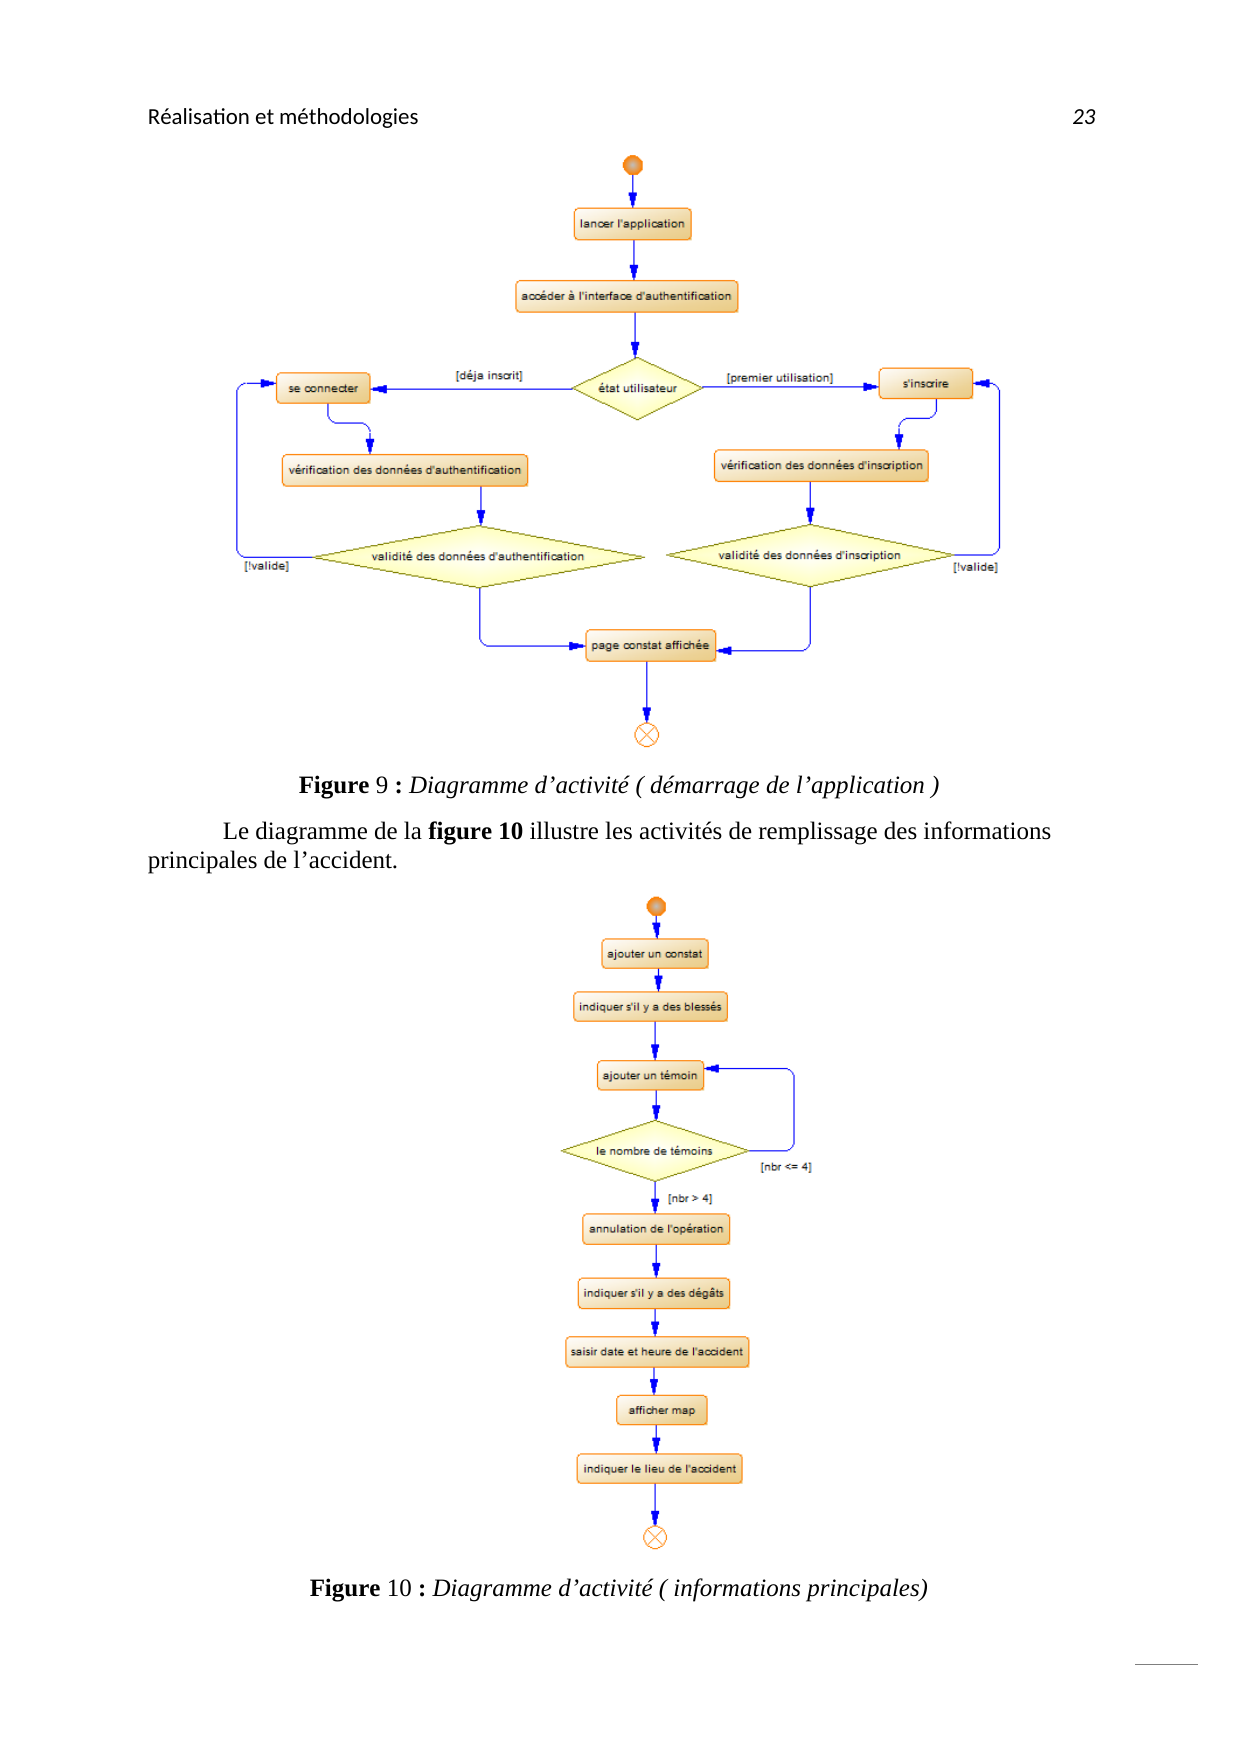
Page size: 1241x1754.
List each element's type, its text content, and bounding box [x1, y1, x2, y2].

text Le diagramme de la figure 10 illustre les activités de remplissage des informations principales de l’accident. [148, 815, 1093, 874]
picture [227, 147, 1013, 753]
text Figure 10 : Diagramme d’activité ( informations principales) [148, 1572, 1093, 1601]
text Figure 9 : Diagramme d’activité ( démarrage de l’application ) [148, 769, 1093, 799]
picture [492, 890, 824, 1556]
